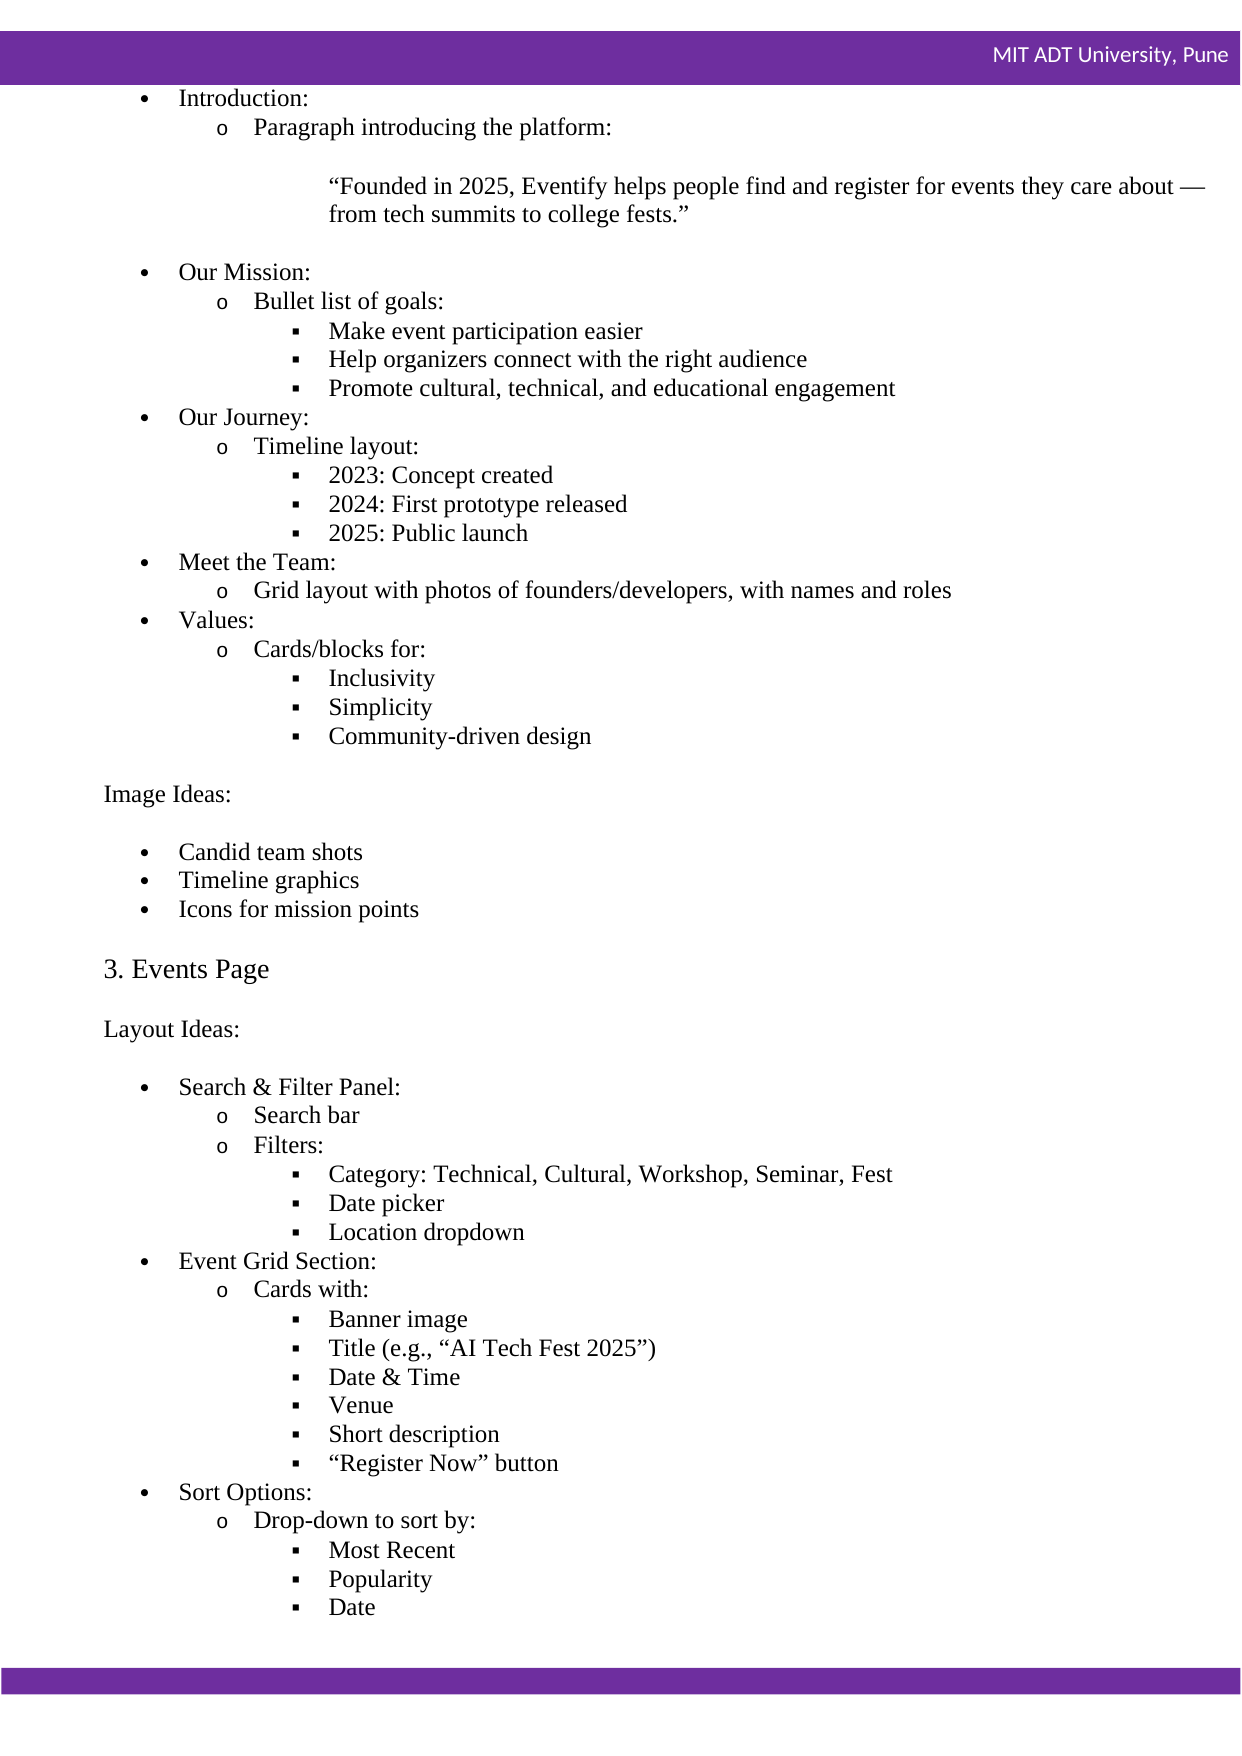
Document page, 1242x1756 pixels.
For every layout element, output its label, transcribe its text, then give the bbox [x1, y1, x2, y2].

list Event Grid Section: [141, 1246, 1212, 1274]
list Search & Filter Panel: [141, 1072, 1212, 1100]
list 2024: First prototype released [291, 489, 1212, 518]
list Simplicity [291, 692, 1212, 721]
text 3. Events Page [103, 952, 1212, 984]
text Layout Ideas: [103, 1014, 1212, 1042]
text “Founded in 2025, Eventify helps people find and register for events they care about — from tech summits to college fests.” [328, 171, 1212, 228]
list “Register Now” button [291, 1448, 1212, 1477]
list Venue [291, 1390, 1212, 1419]
list Promote cultural, technical, and educational engagement [291, 373, 1212, 402]
list Date picker [291, 1188, 1212, 1217]
list Our Journey: [141, 402, 1212, 431]
list Bullet list of goals: [216, 286, 1212, 316]
list Timeline graphics [141, 865, 1212, 894]
text Image Ideas: [103, 779, 1212, 807]
list Candid team shots [141, 837, 1212, 865]
list Date [291, 1592, 1212, 1621]
list Meet the Team: [141, 547, 1212, 575]
list Search bar [216, 1100, 1212, 1130]
list Timeline layout: [216, 431, 1212, 460]
list Make event participation easier [291, 316, 1212, 344]
list Short description [291, 1419, 1212, 1448]
list Title (e.g., “AI Tech Fest 2025”) [291, 1333, 1212, 1362]
list 2025: Public launch [291, 518, 1212, 547]
list Values: [141, 605, 1212, 634]
list Category: Technical, Cultural, Workshop, Seminar, Fest [291, 1159, 1212, 1188]
list Drop-down to sort by: [216, 1505, 1212, 1535]
list Date & Time [291, 1362, 1212, 1390]
list Banner image [291, 1304, 1212, 1333]
list Filters: [216, 1130, 1212, 1159]
list Most Recent [291, 1535, 1212, 1564]
list Introduction: [141, 83, 1212, 112]
list Grid layout with photos of founders/developers, with names and roles [216, 575, 1212, 605]
list Paragraph introducing the platform: [216, 112, 1212, 142]
list Cards with: [216, 1274, 1212, 1304]
list Popularity [291, 1564, 1212, 1592]
list Location dropdown [291, 1217, 1212, 1246]
list Our Mission: [141, 257, 1212, 286]
list Icons for mission points [141, 894, 1212, 923]
list Cards/blocks for: [216, 634, 1212, 663]
list Inclusivity [291, 663, 1212, 692]
list 2023: Concept created [291, 460, 1212, 489]
list Sort Options: [141, 1477, 1212, 1505]
list Help organizers connect with the right audience [291, 344, 1212, 373]
list Community-driven design [291, 721, 1212, 749]
